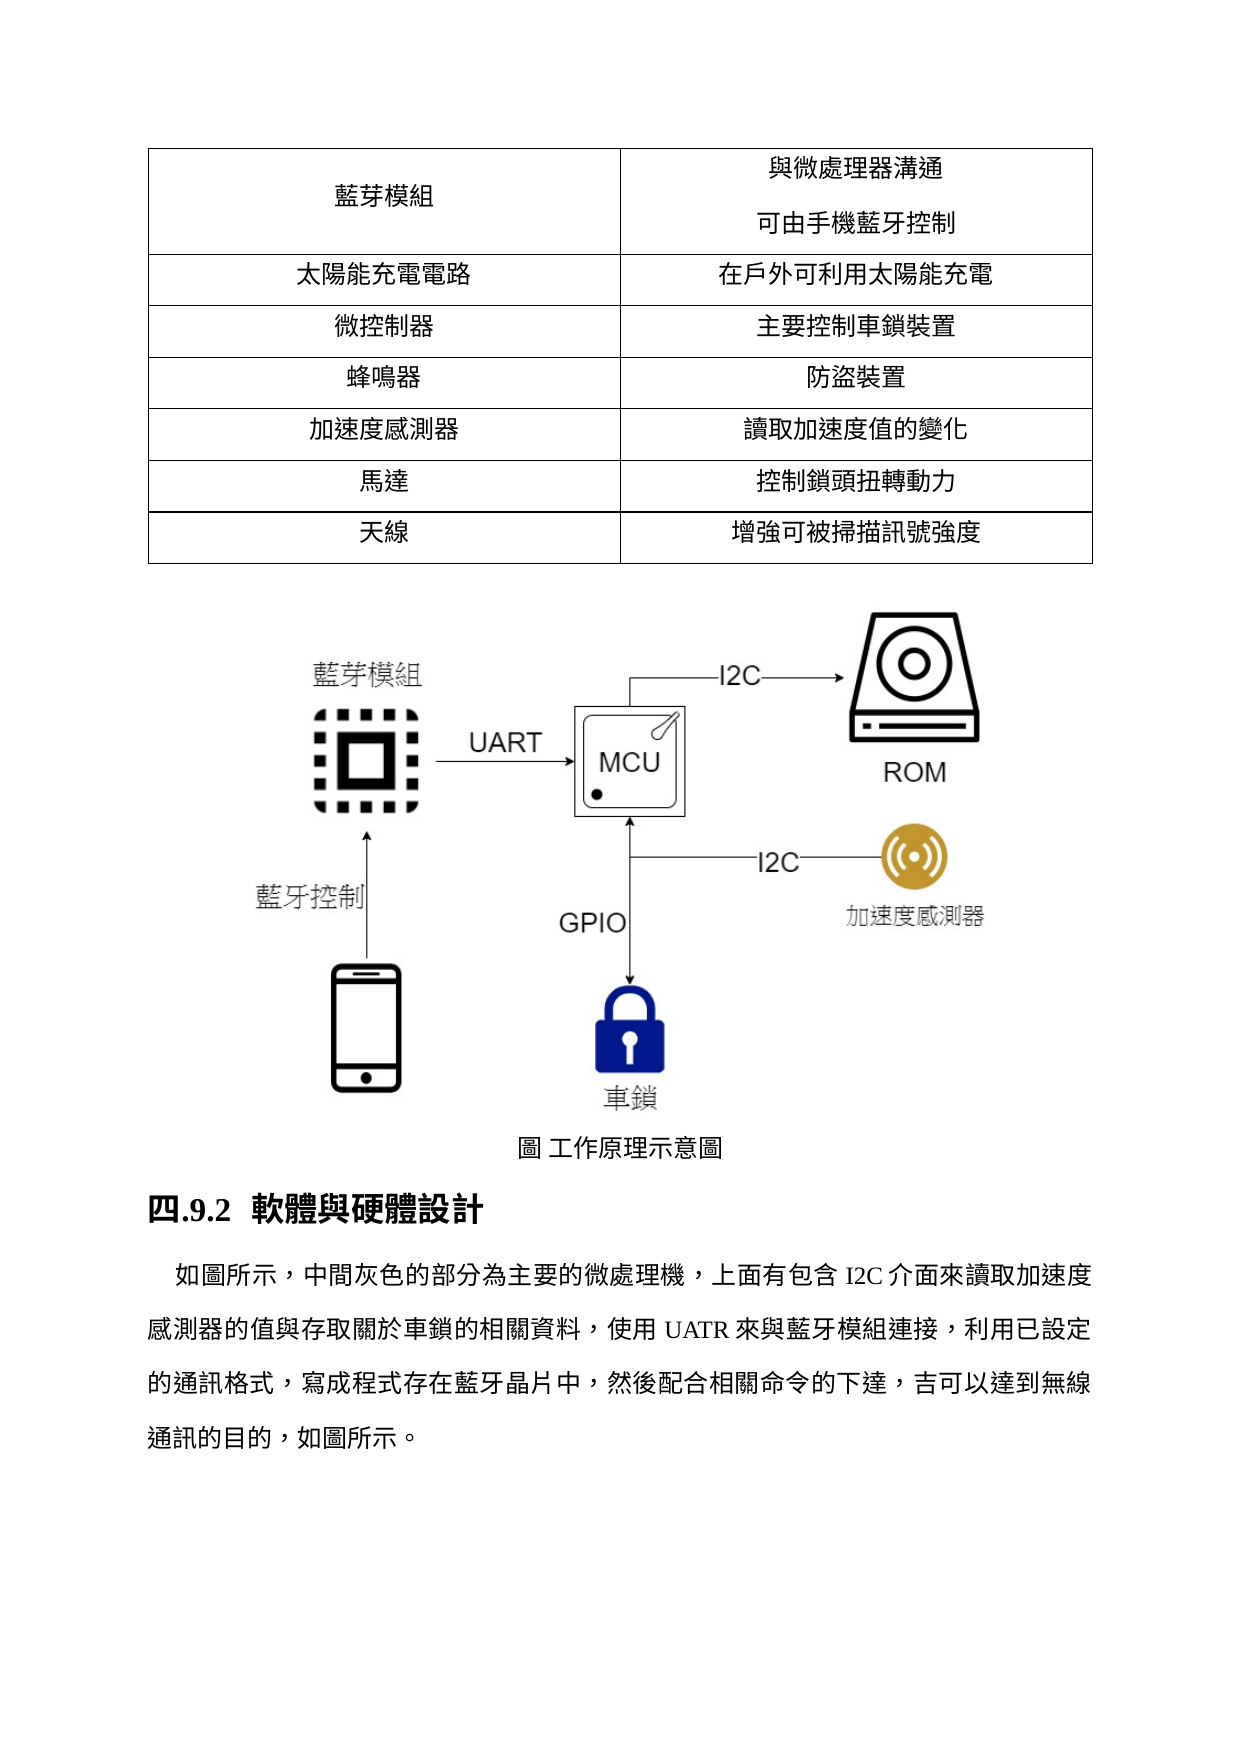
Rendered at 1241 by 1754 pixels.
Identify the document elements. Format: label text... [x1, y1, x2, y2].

table_cell 加速度感測器 [149, 409, 620, 460]
text 圖 工作原理示意圖 [148, 1128, 1092, 1165]
table_cell 蜂鳴器 [149, 358, 620, 408]
table_cell 天線 [149, 513, 620, 563]
table_cell 微控制器 [149, 306, 620, 357]
table_cell 讀取加速度值的變化 [621, 409, 1092, 460]
table_cell 與微處理器溝通 可由手機藍牙控制 [621, 149, 1092, 254]
table_cell 太陽能充電電路 [149, 255, 620, 305]
table_cell 控制鎖頭扭轉動力 [621, 461, 1092, 511]
table_cell 馬達 [149, 461, 620, 511]
table_cell 增強可被掃描訊號強度 [621, 513, 1092, 563]
subtitle 軟體與硬體設計 [148, 1183, 1067, 1231]
table_cell 在戶外可利用太陽能充電 [621, 255, 1092, 305]
table_cell 藍芽模組 [149, 149, 620, 254]
picture [254, 607, 986, 1114]
table_cell 主要控制車鎖裝置 [621, 306, 1092, 357]
text 如圖所示，中間灰色的部分為主要的微處理機，上面有包含I2C介面來讀取加速度感測器的值與存取關於車鎖的相關資料，使用UATR來與藍牙模組連接，利用已設定的通訊格式，寫成程式存在藍牙晶片中，然後配合相關命令的下達，吉可以達到無線通訊的目的，如圖所示。 [148, 1255, 1092, 1454]
table_cell 防盜裝置 [621, 358, 1092, 408]
